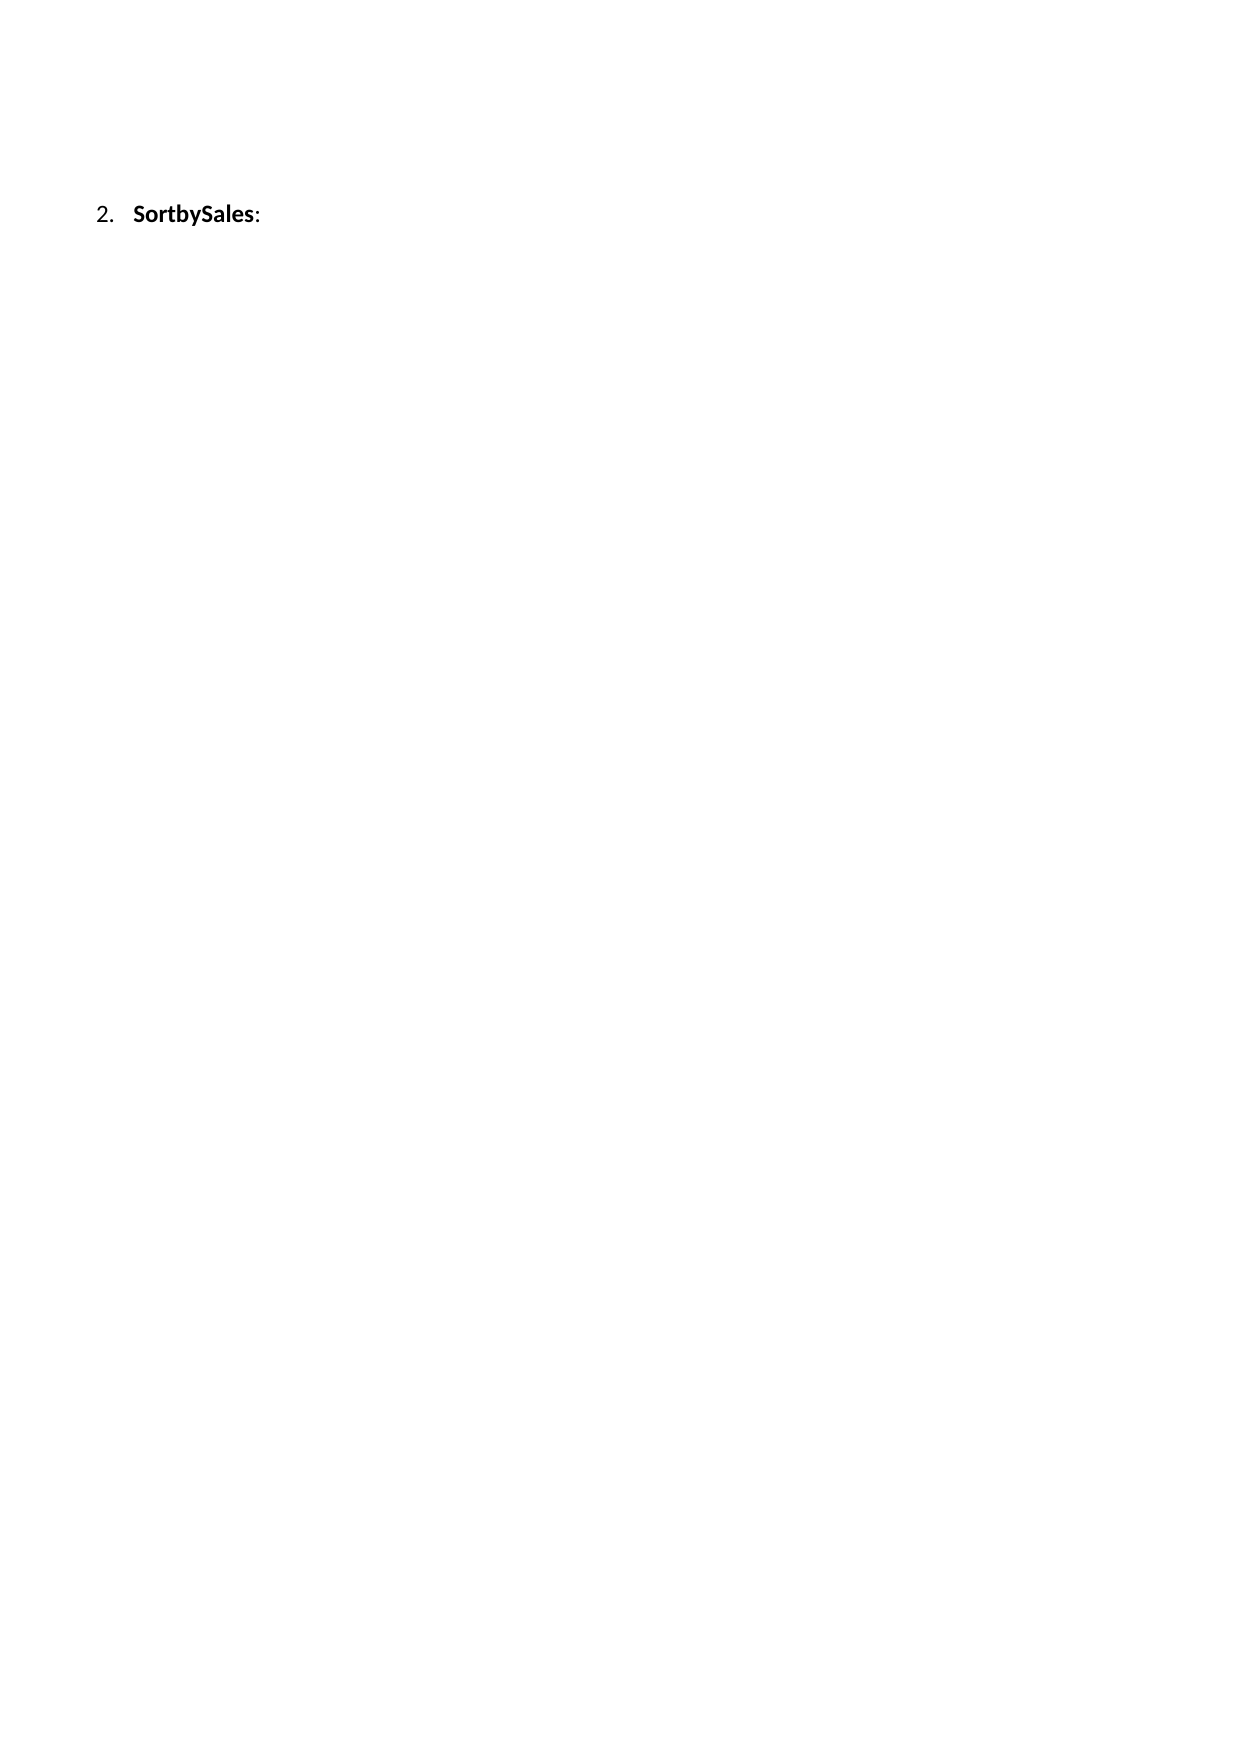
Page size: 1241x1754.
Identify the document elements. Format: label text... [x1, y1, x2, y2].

subtitle SortbySales: [96, 198, 1211, 228]
